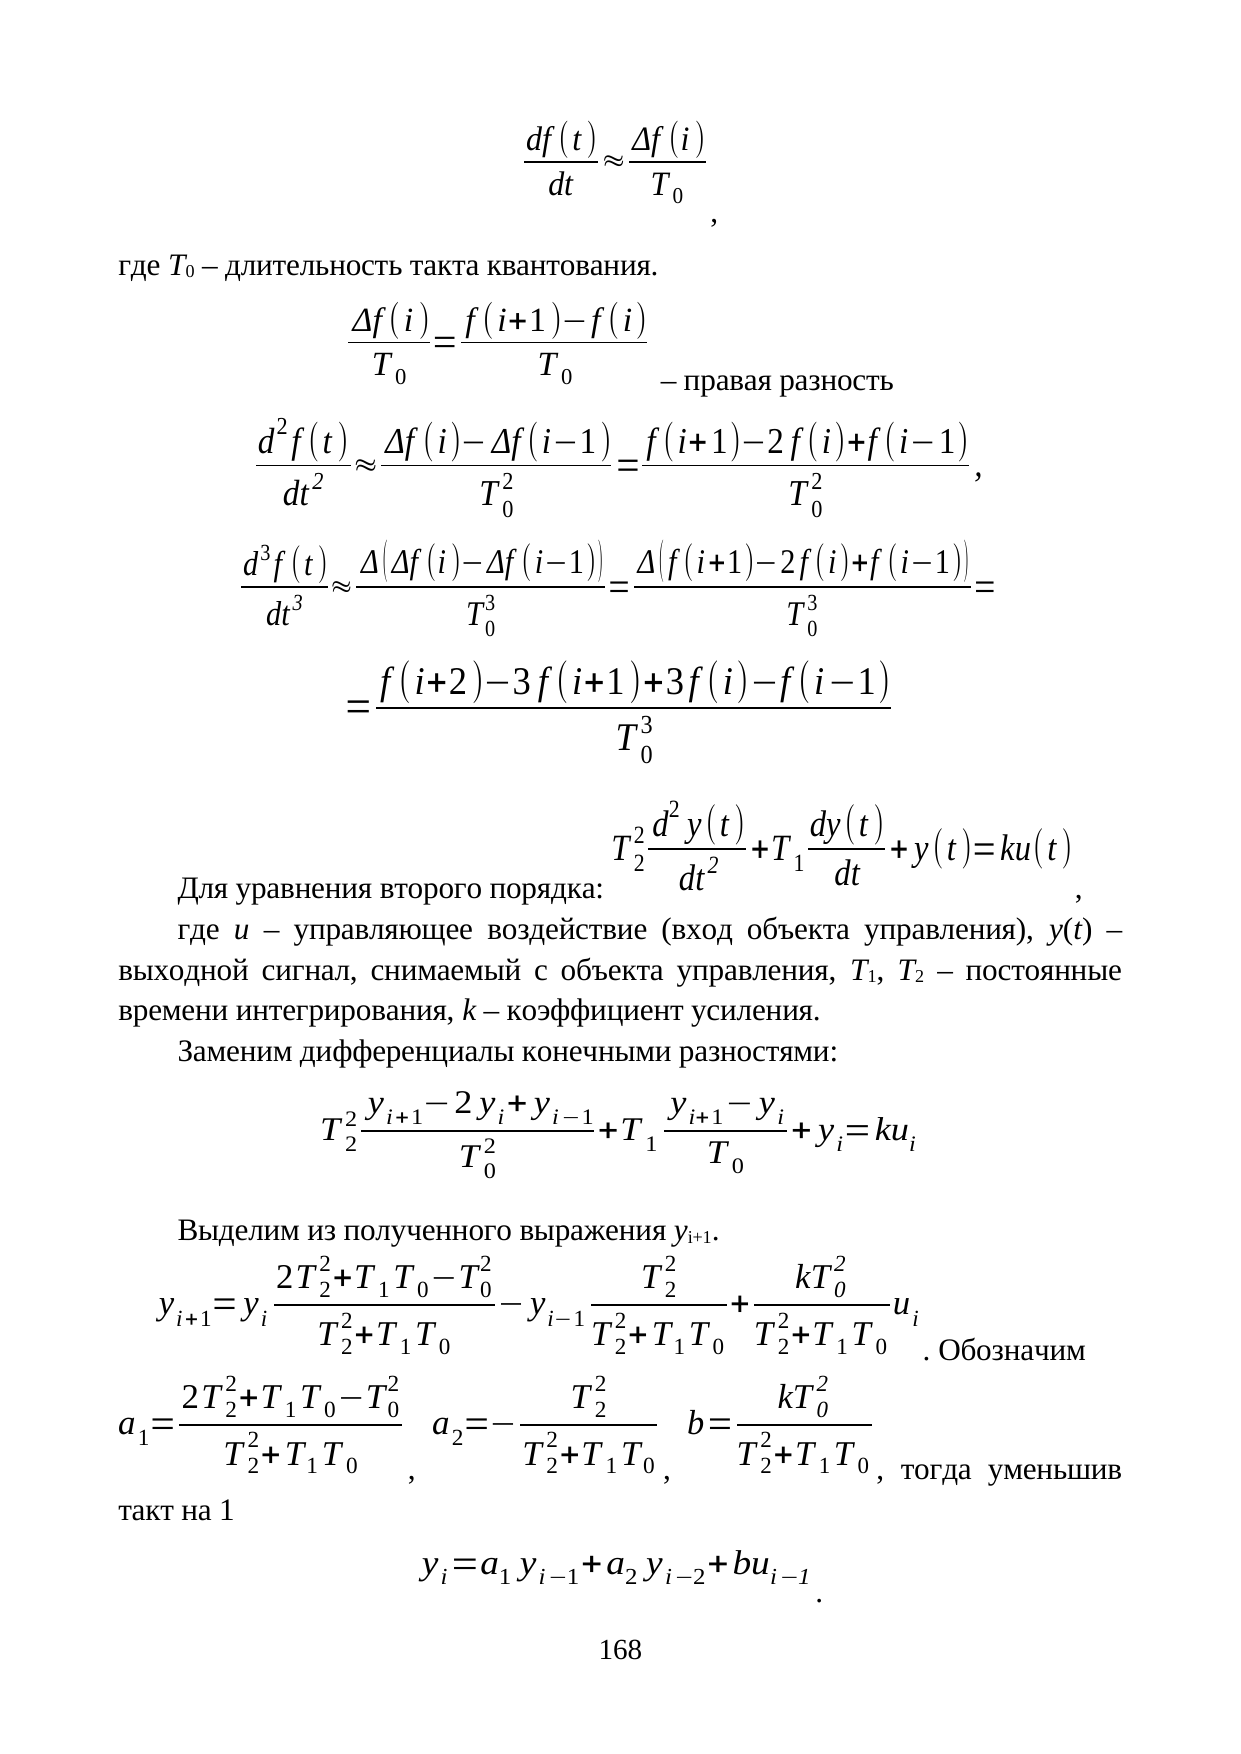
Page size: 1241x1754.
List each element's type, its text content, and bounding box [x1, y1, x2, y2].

text . [118, 1544, 1122, 1609]
text , [118, 118, 1122, 229]
text Выделим из полученного выражения yi+1. [118, 1211, 1122, 1247]
text где T0 – длительность такта квантования. [118, 246, 1122, 282]
text Для уравнения второго порядка: , [118, 797, 1122, 906]
text – правая разность [118, 299, 1122, 397]
text где u – управляющее воздействие (вход объекта управления), y(t) – выходной сигнал, снимаемый с объекта управления, T1, T2 – постоянные времени интегрирования, k – коэффициент усиления. [118, 910, 1122, 1027]
text Заменим дифференциалы конечными разностями: [118, 1032, 1122, 1068]
text , , , тогда уменьшив такт на 1 [118, 1371, 1122, 1527]
text . Обозначим [118, 1252, 1122, 1367]
